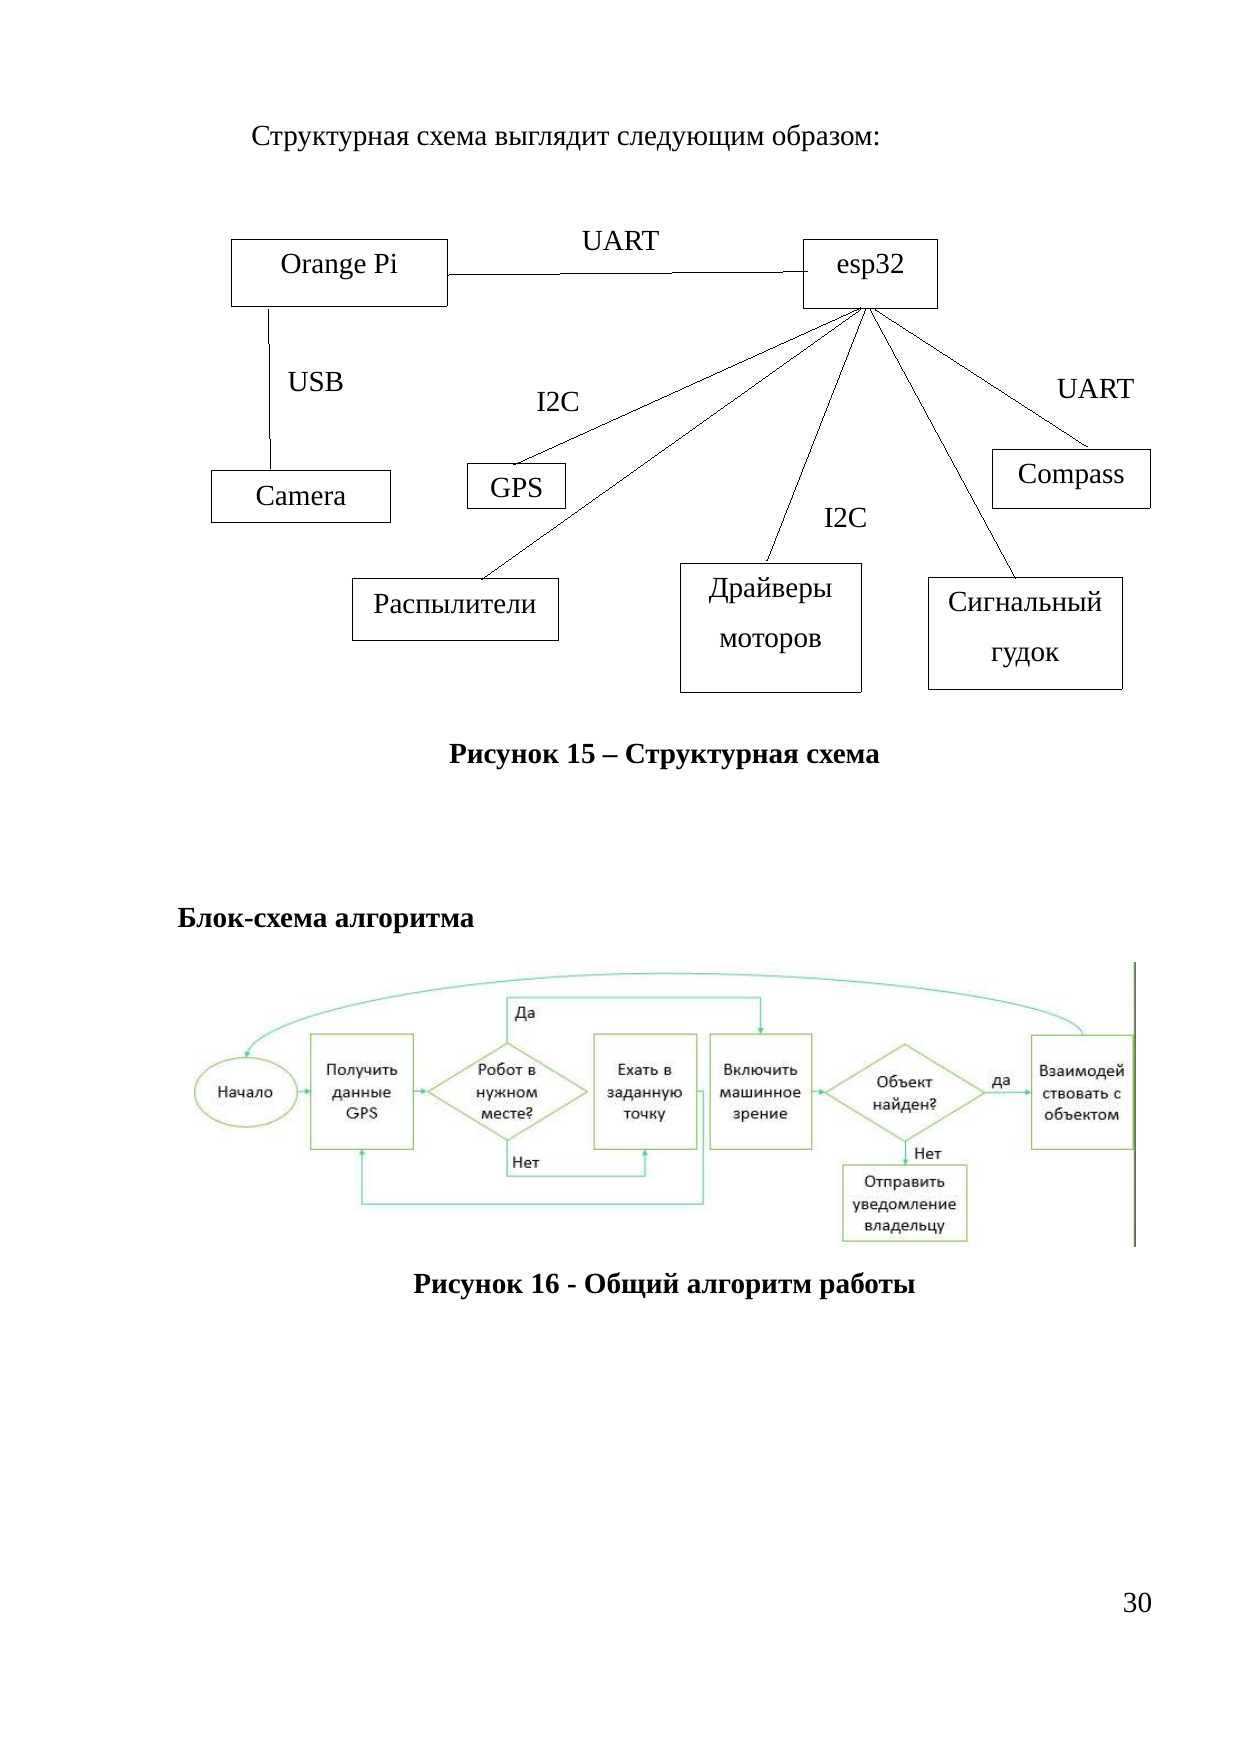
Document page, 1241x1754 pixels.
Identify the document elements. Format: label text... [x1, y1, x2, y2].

subtitle Рисунок 16 - Общий алгоритм работы [177, 1266, 1152, 1300]
subtitle Блок-схема алгоритма [177, 900, 1152, 933]
subtitle Рисунок 15 – Структурная схема [177, 736, 1152, 770]
text Структурная схема выглядит следующим образом: [251, 118, 1152, 152]
picture [193, 962, 1136, 1247]
